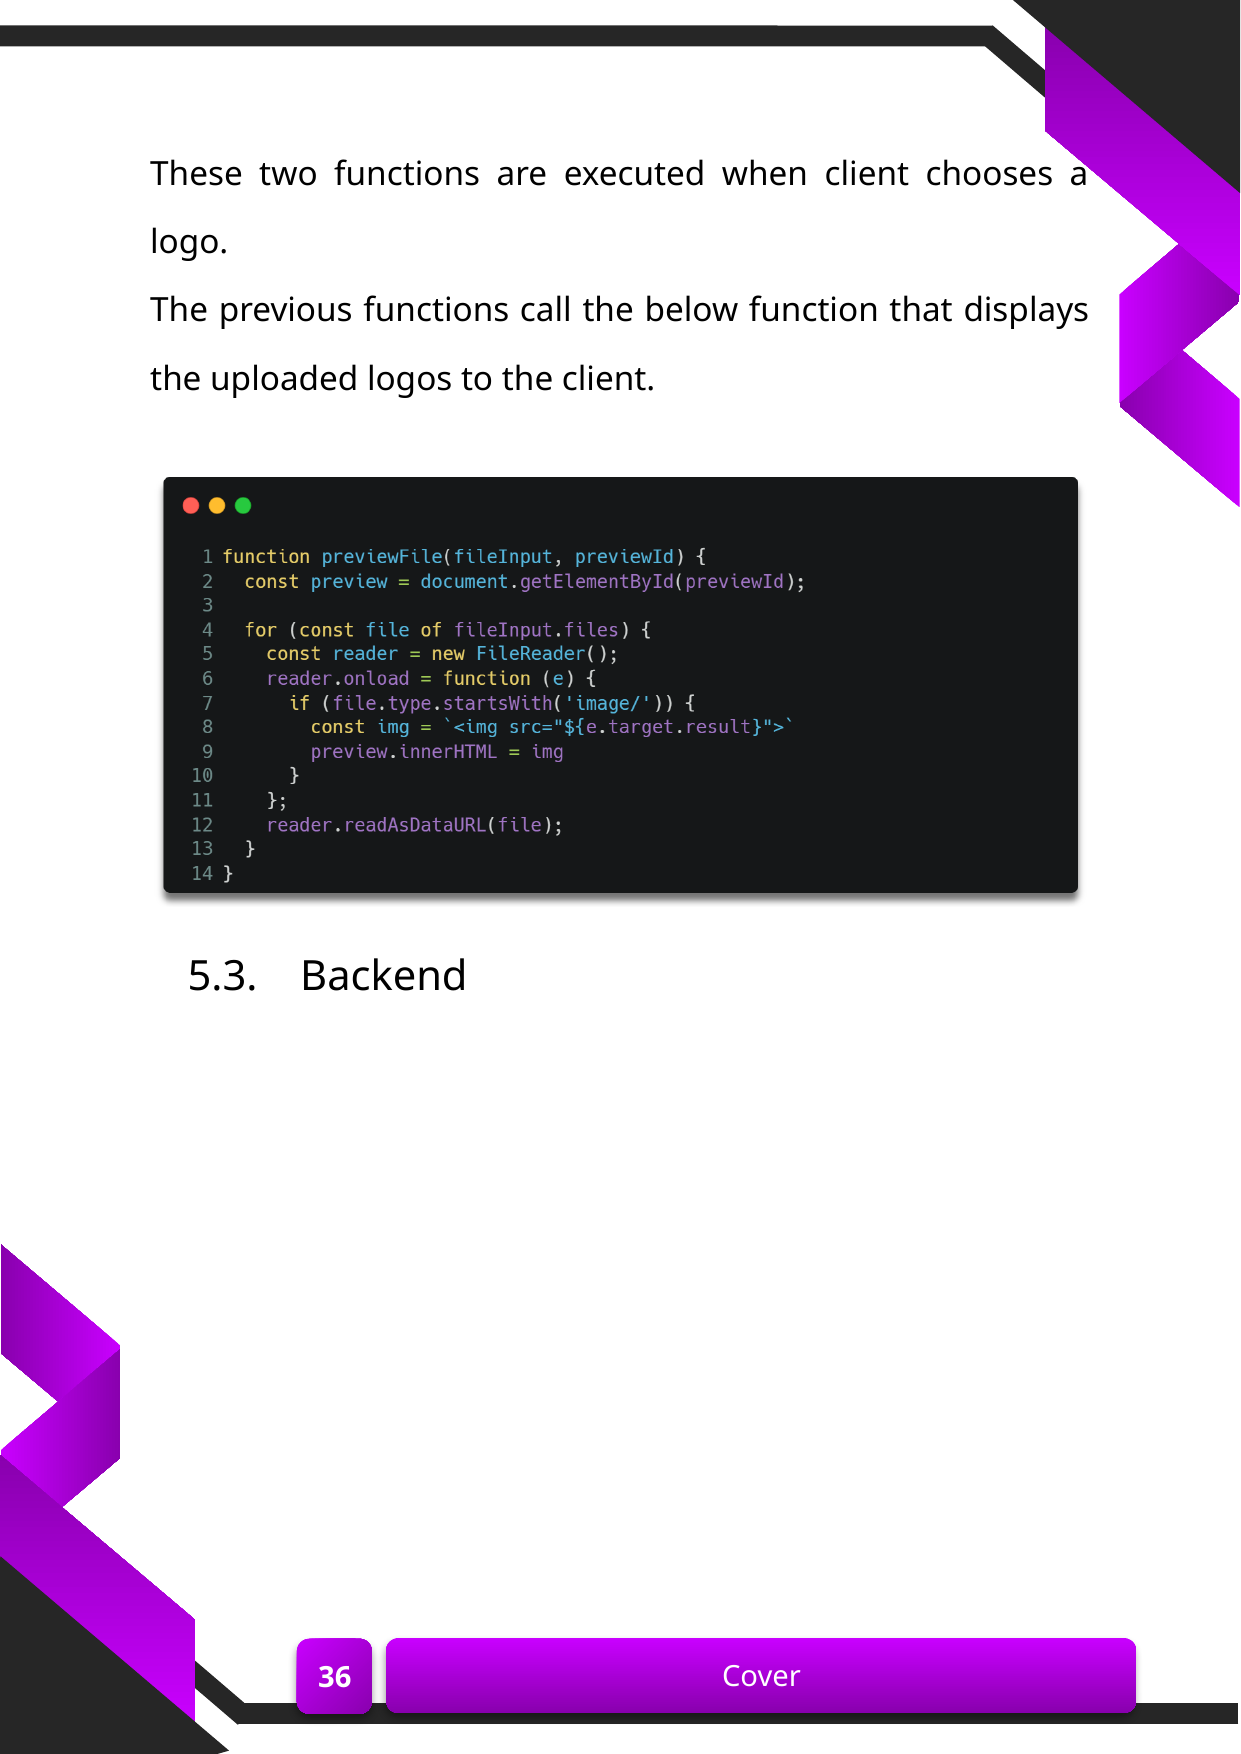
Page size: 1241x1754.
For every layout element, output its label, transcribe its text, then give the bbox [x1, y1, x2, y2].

picture [150, 462, 1091, 907]
subtitle Backend [187, 946, 1090, 1003]
text These two functions are executed when client chooses a logo. [150, 150, 1090, 263]
text The previous functions call the below function that displays the uploaded logos to the client. [150, 286, 1090, 400]
